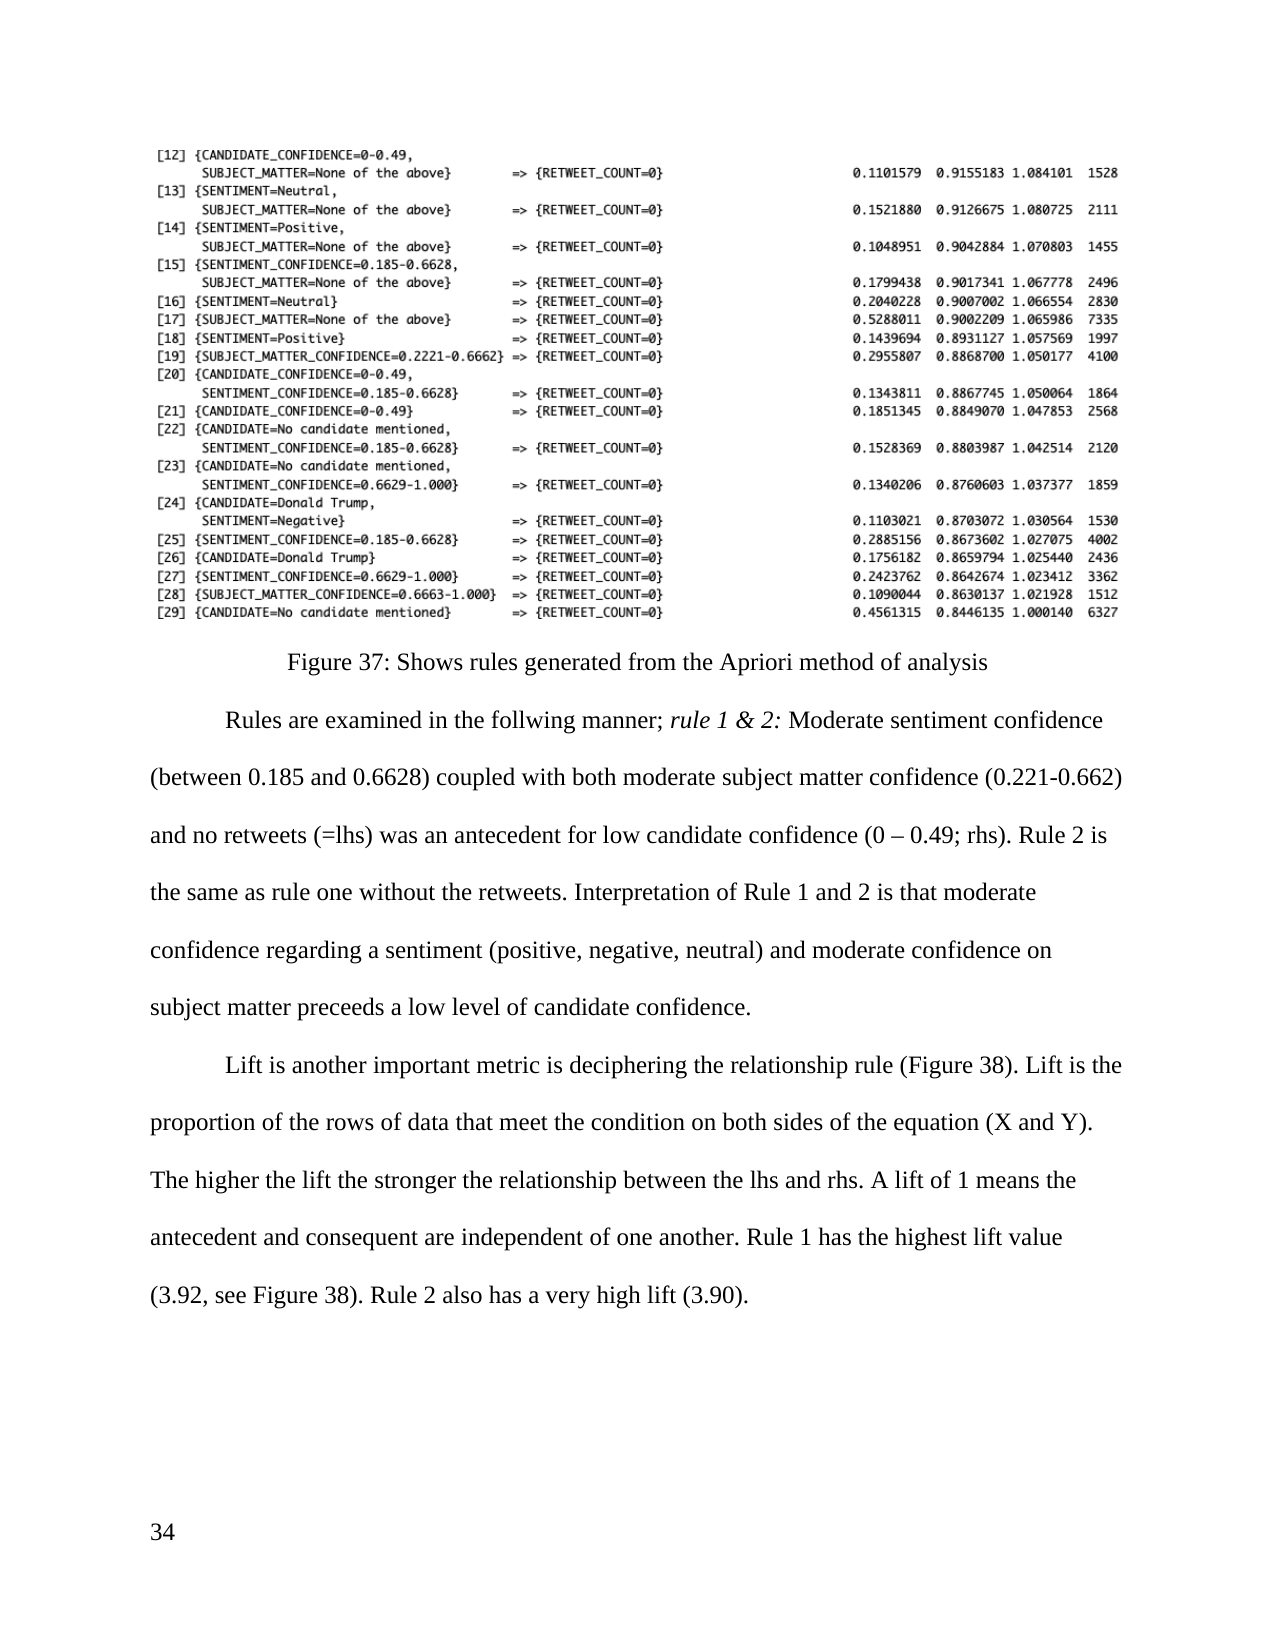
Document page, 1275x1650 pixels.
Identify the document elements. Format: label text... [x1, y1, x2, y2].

text Rules are examined in the follwing manner; rule 1 & 2: Moderate sentiment confidence (between 0.185 and 0.6628) coupled with both moderate subject matter confidence (0.221-0.662) and no retweets (=lhs) was an antecedent for low candidate confidence (0 – 0.49; rhs). Rule 2 is the same as rule one without the retweets. Interpretation of Rule 1 and 2 is that moderate confidence regarding a sentiment (positive, negative, neutral) and moderate confidence on subject matter preceeds a low level of candidate confidence. [150, 705, 1125, 1021]
picture [150, 150, 1125, 619]
text Figure 37: Shows rules generated from the Apriori method of analysis [150, 647, 1125, 676]
text Lift is another important metric is deciphering the relationship rule (Figure 38). Lift is the proportion of the rows of data that meet the condition on both sides of the equation (X and Y). The higher the lift the stronger the relationship between the lhs and rhs. A lift of 1 means the antecedent and consequent are independent of one another. Rule 1 has the highest lift value (3.92, see Figure 38). Rule 2 also has a very high lift (3.90). [150, 1050, 1125, 1308]
